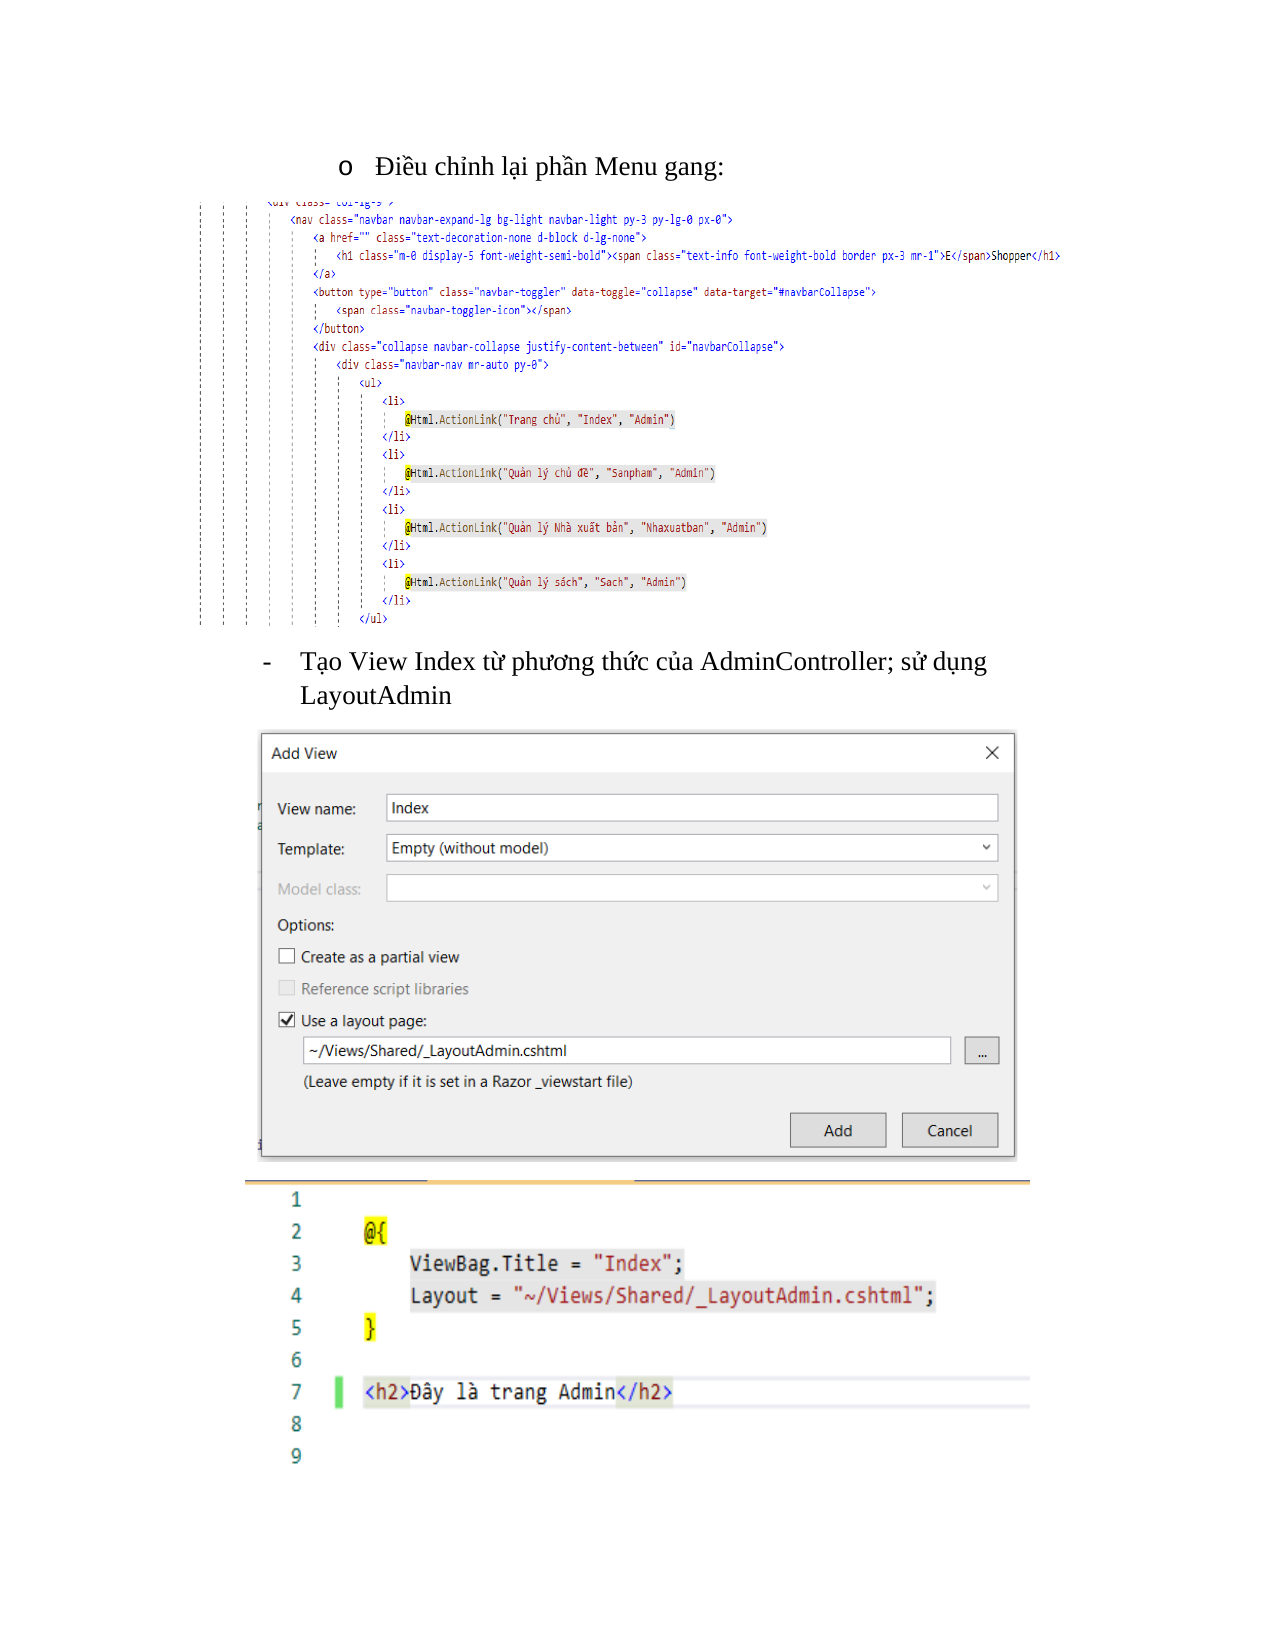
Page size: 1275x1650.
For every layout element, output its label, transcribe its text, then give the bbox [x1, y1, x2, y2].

list Tạo View Index từ phương thức của AdminController; sử dụng LayoutAdmin [262, 645, 1125, 710]
picture [257, 729, 1018, 1162]
picture [199, 202, 1076, 627]
picture [245, 1180, 1030, 1485]
list Điều chỉnh lại phần Menu gang: [337, 150, 1125, 183]
